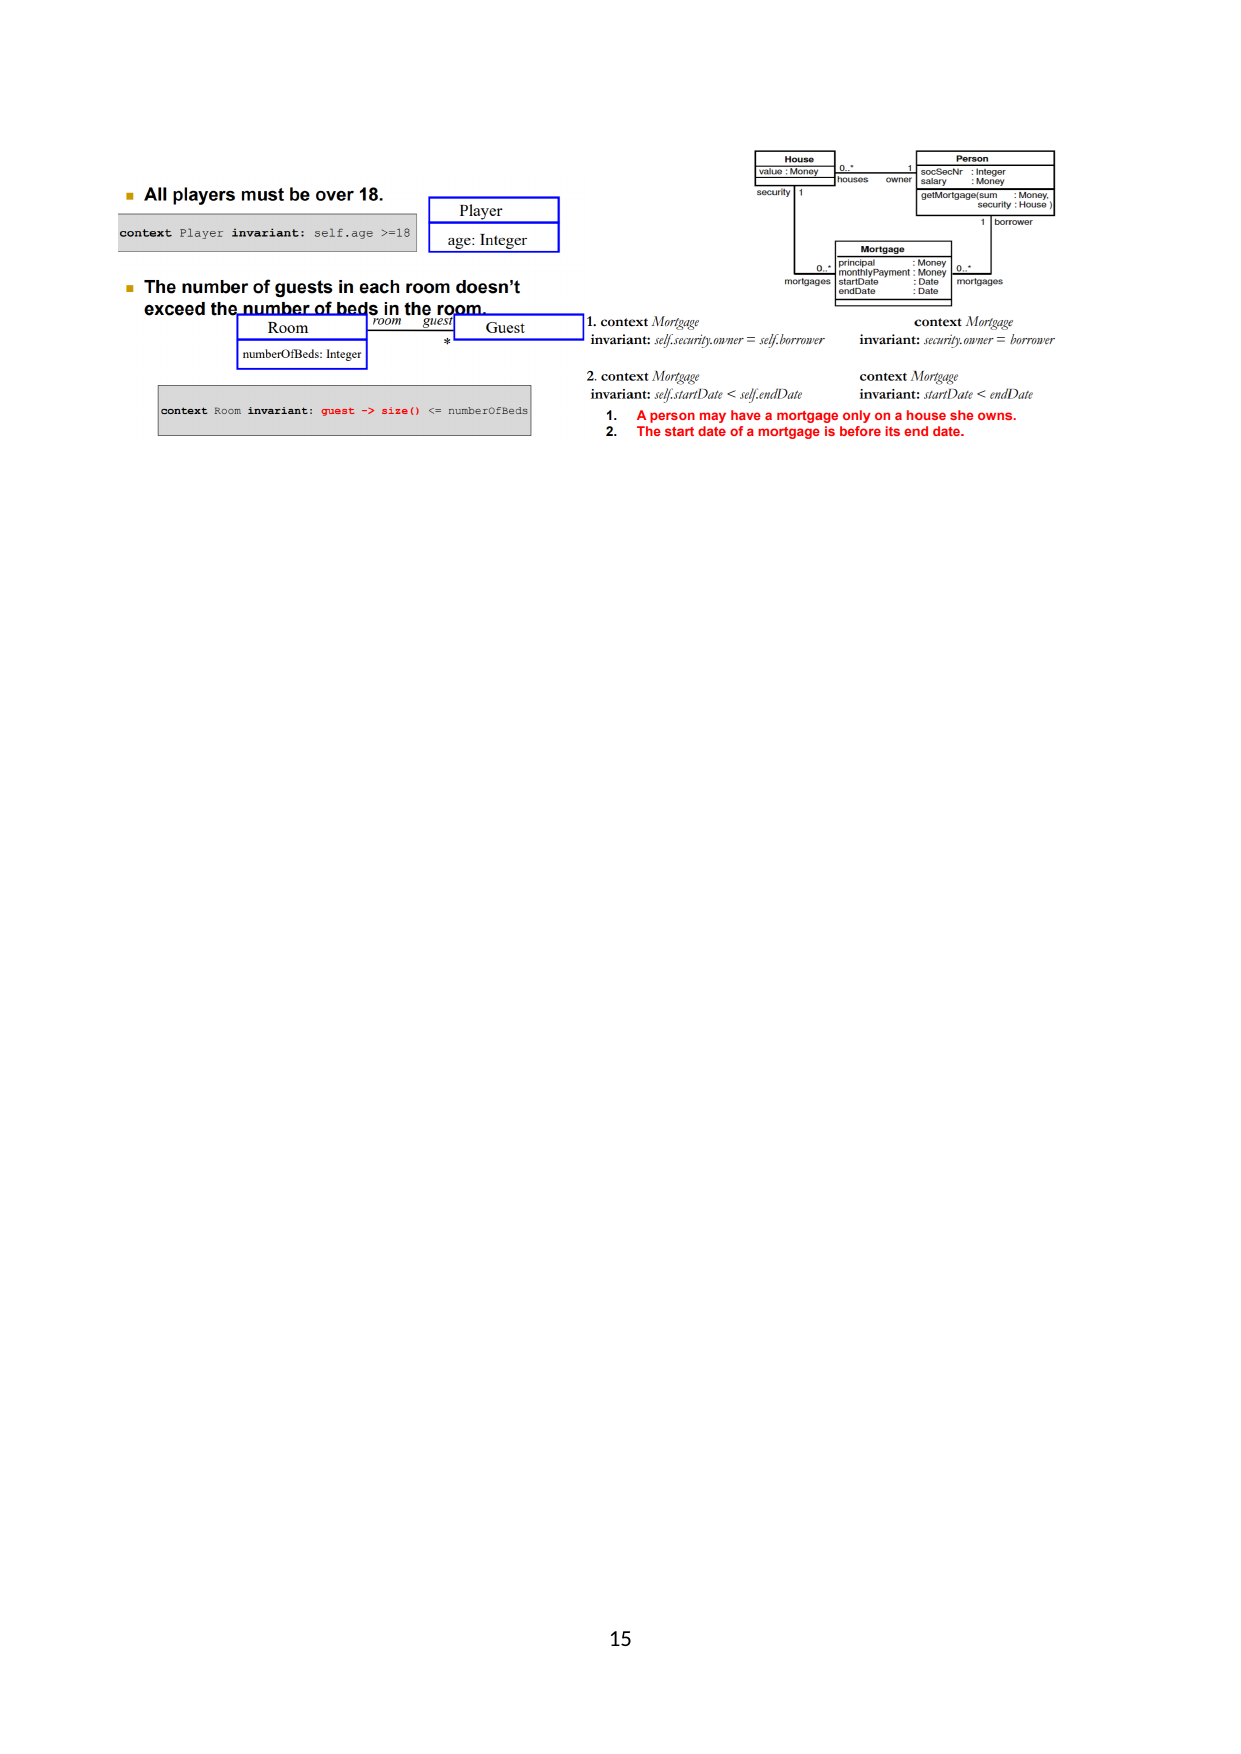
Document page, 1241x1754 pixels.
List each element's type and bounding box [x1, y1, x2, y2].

picture [118, 147, 1057, 441]
